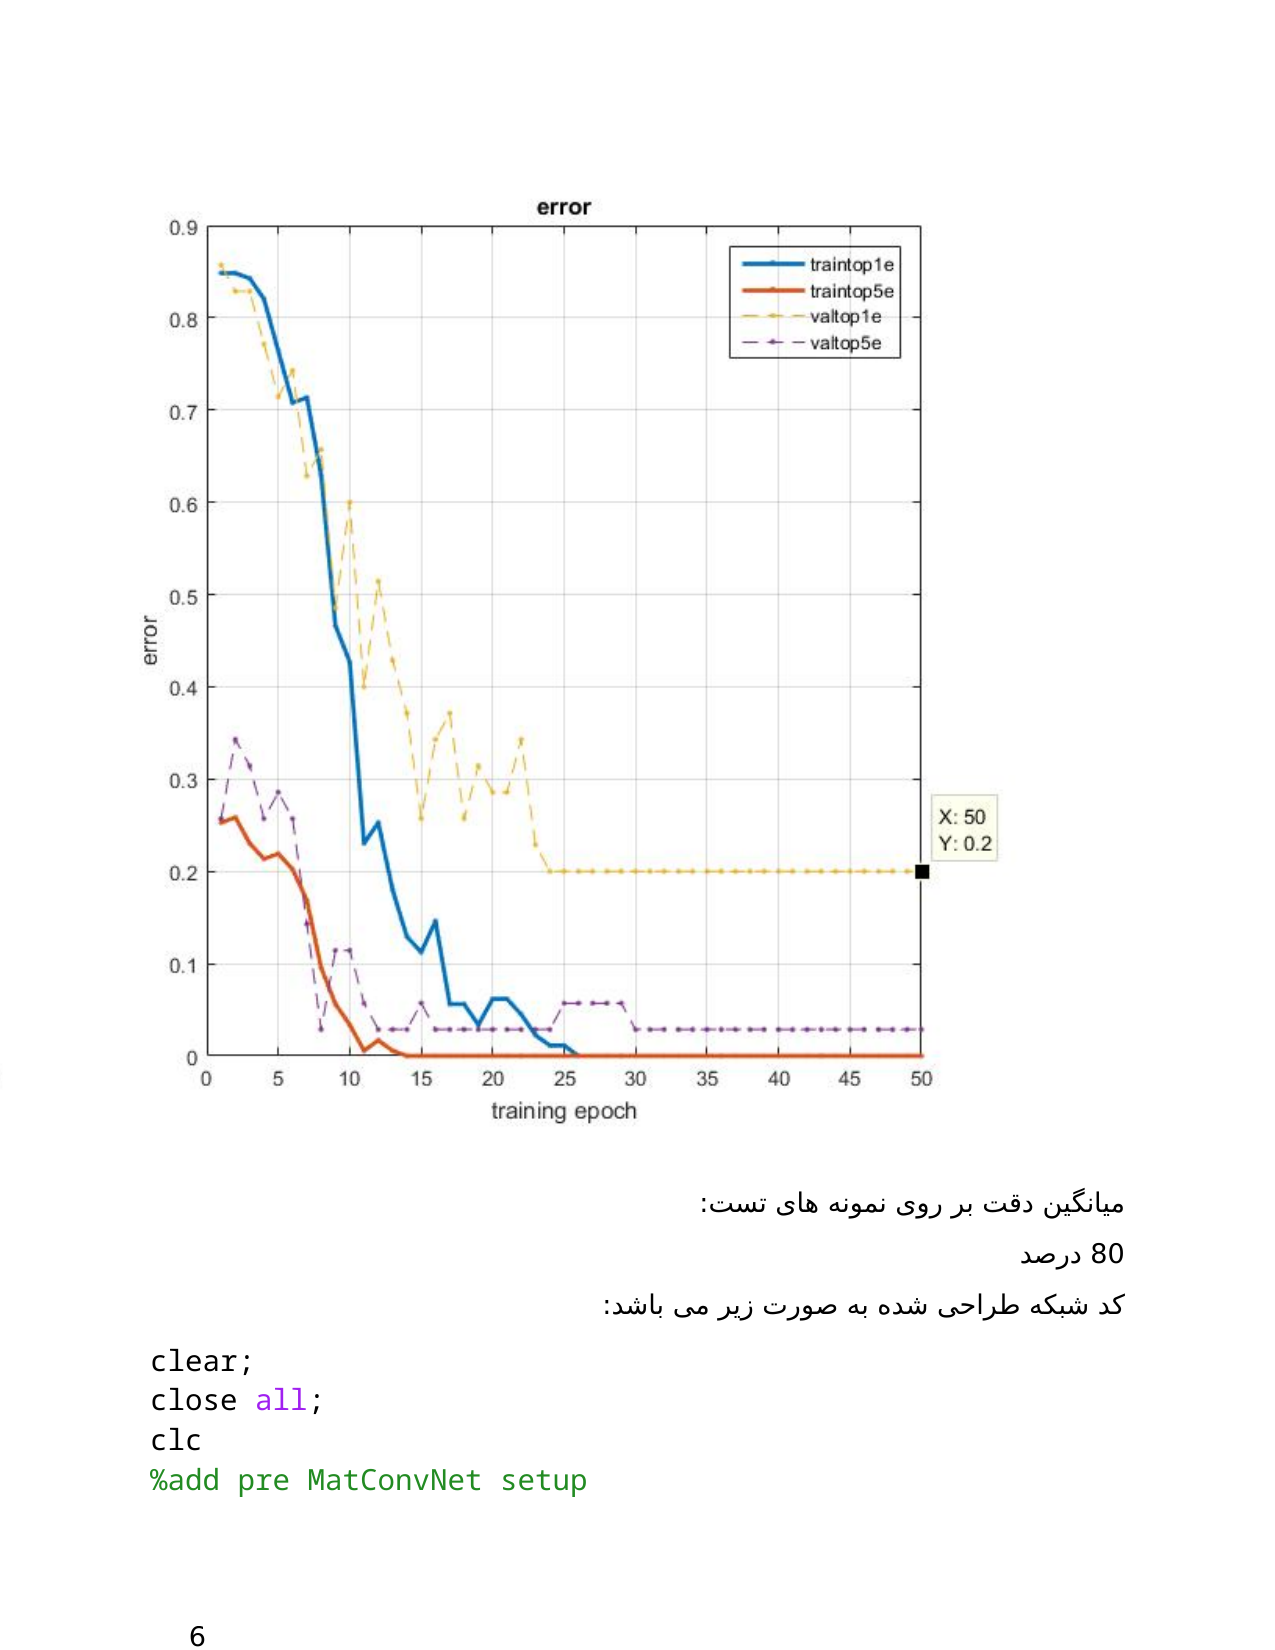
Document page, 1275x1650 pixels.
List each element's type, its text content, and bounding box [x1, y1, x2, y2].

text کد شبکه طراحی شده به صورت زیر می باشد: [150, 1289, 1125, 1321]
text %add pre MatConvNet setup [150, 1459, 1125, 1499]
text clear; [150, 1340, 1125, 1380]
text close all; [150, 1380, 1125, 1419]
text میانگین دقت بر روی نمونه های تست: [150, 1188, 1125, 1219]
text 80 درصد [150, 1238, 1125, 1270]
text clc [150, 1419, 1125, 1459]
picture [0, 150, 1125, 1169]
